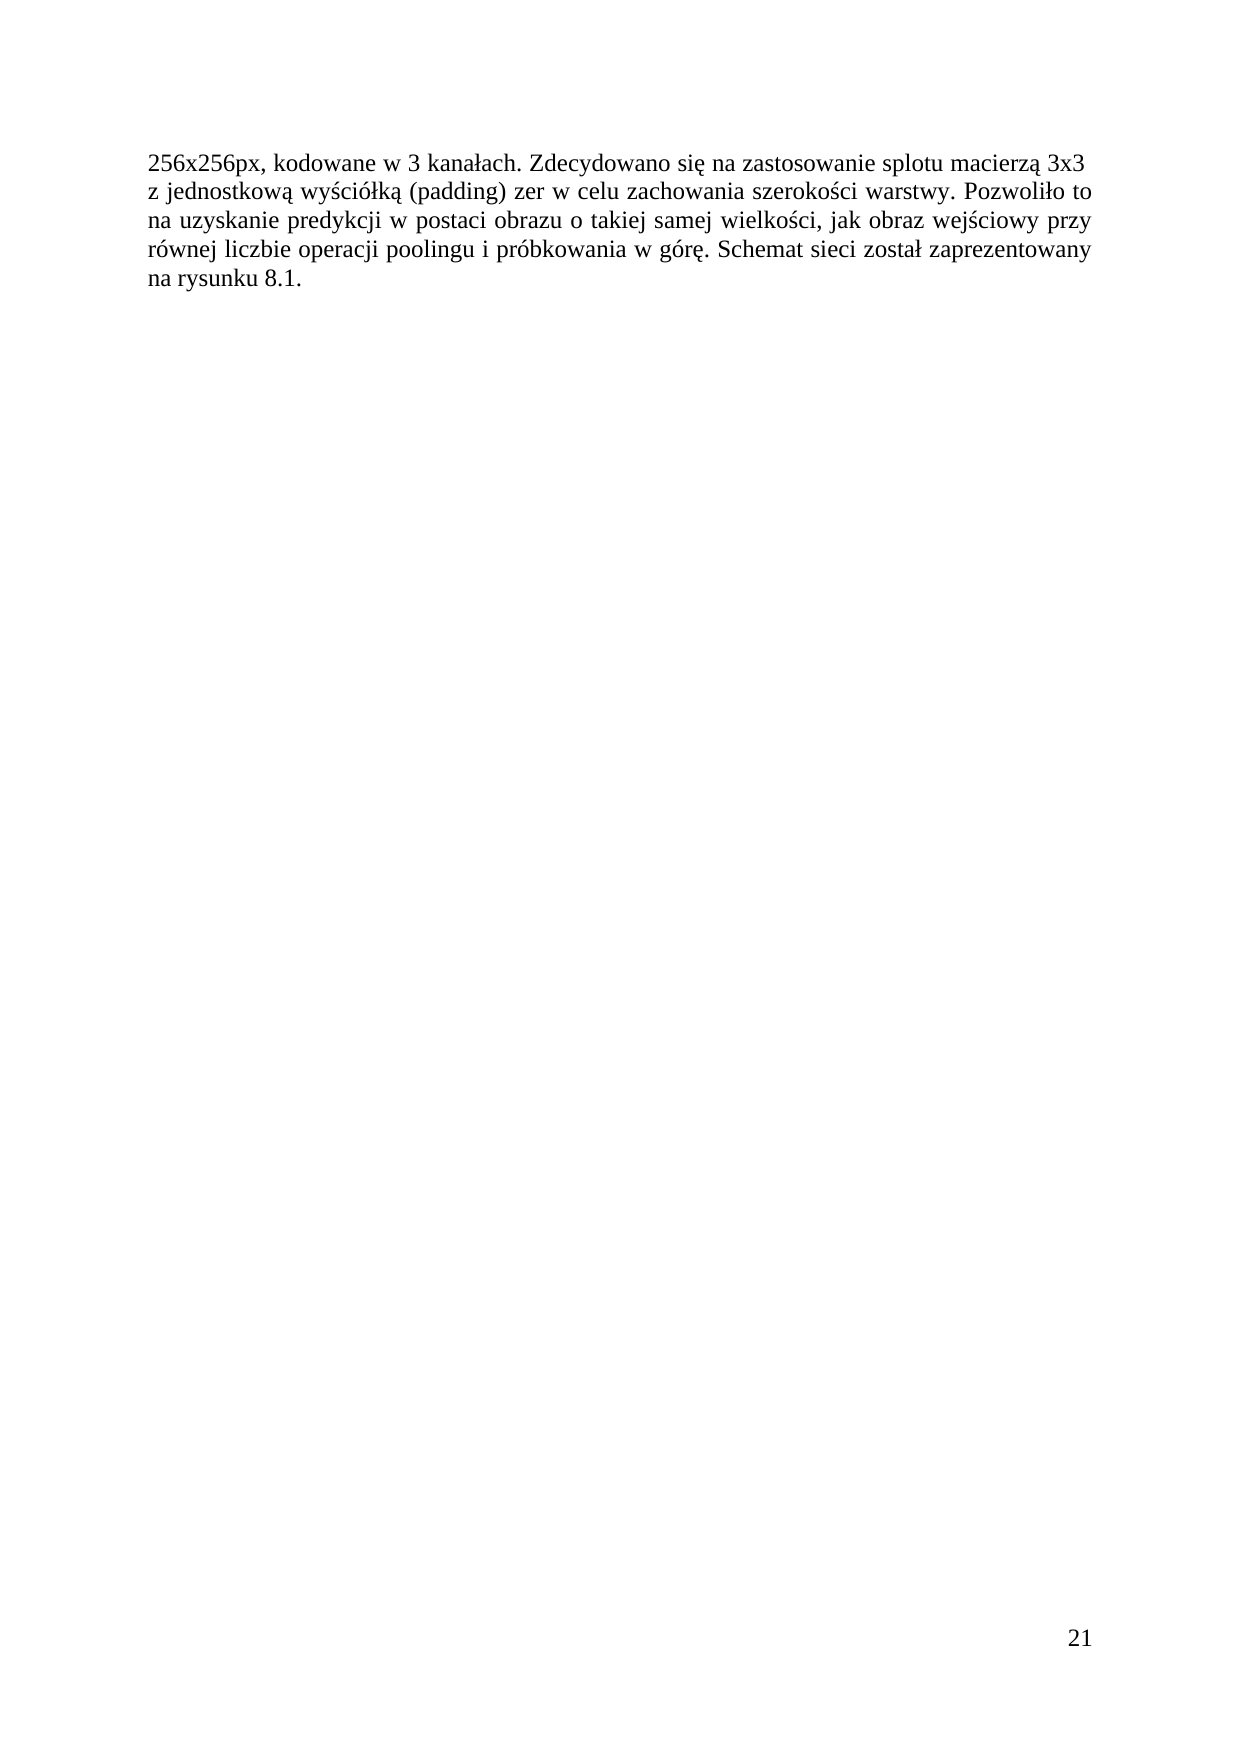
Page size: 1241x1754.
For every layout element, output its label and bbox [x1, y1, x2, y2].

text [148, 148, 1093, 291]
